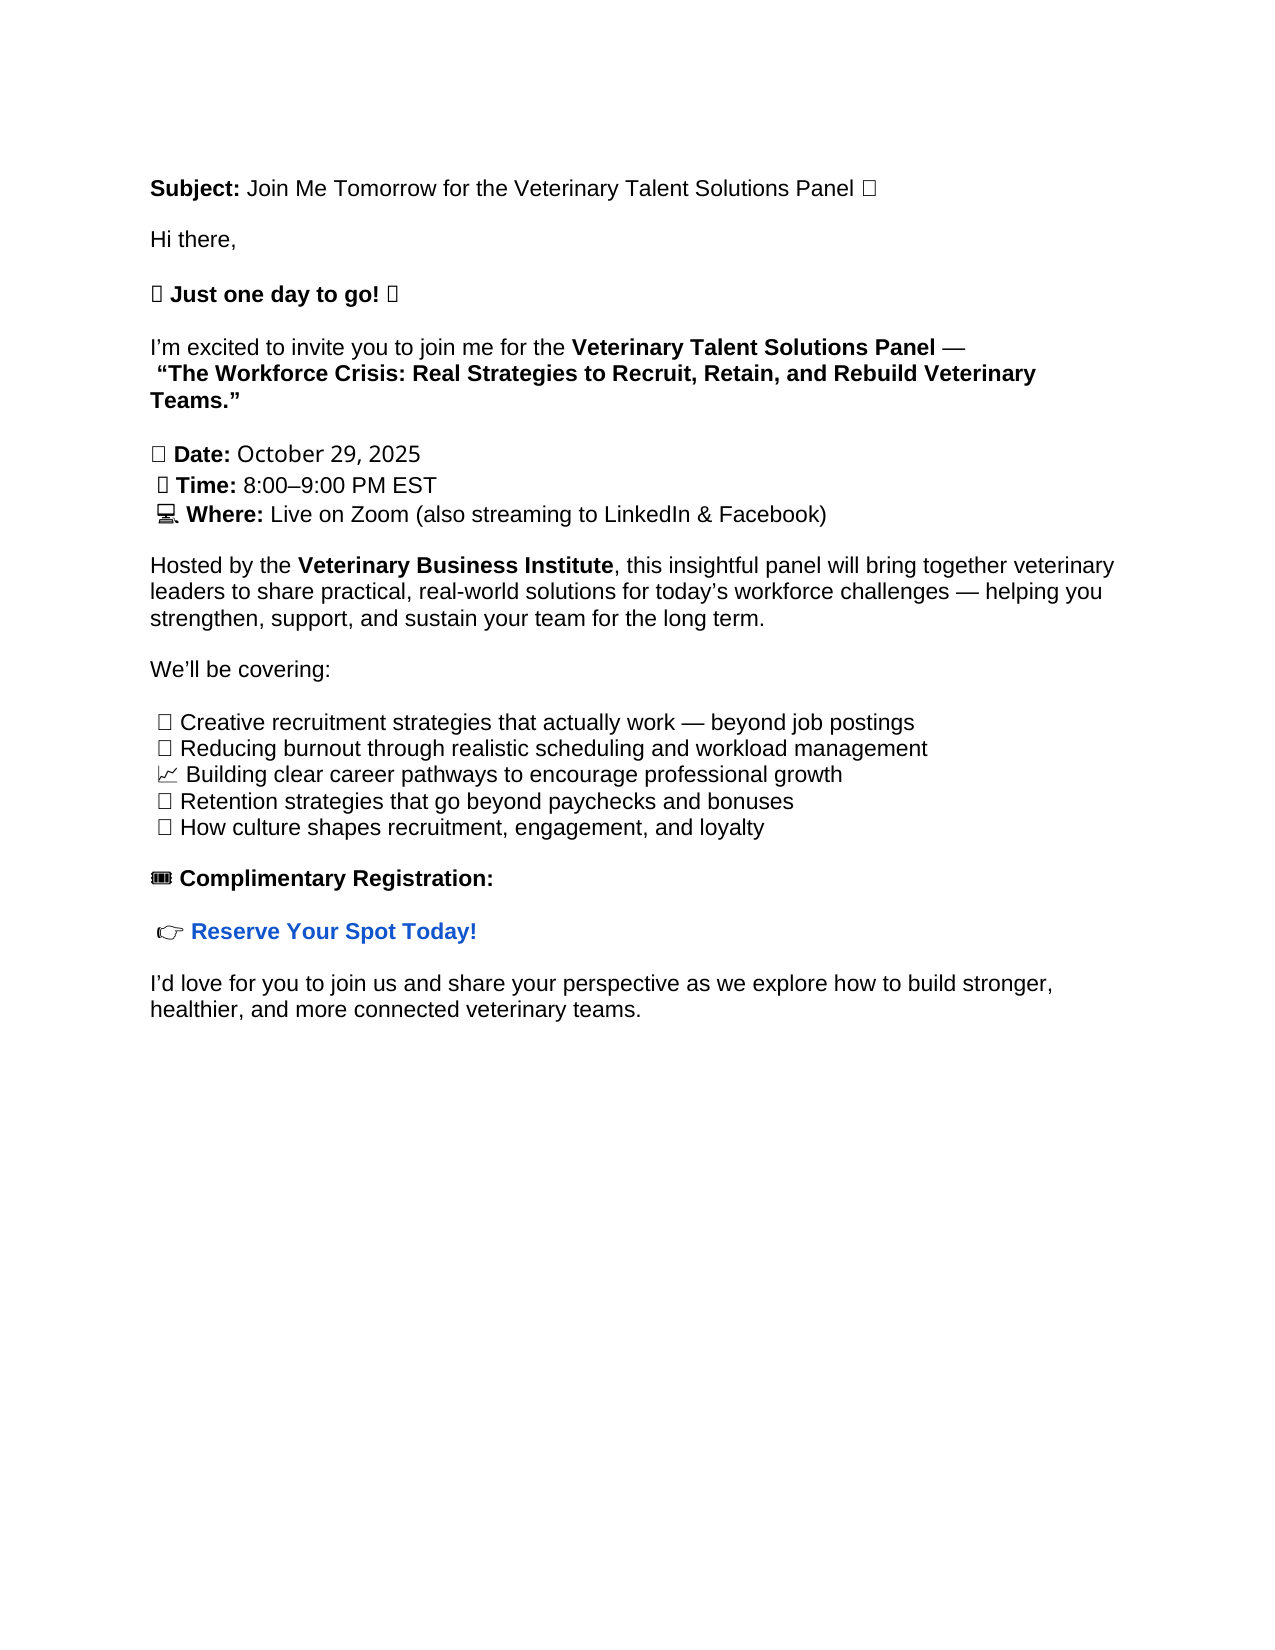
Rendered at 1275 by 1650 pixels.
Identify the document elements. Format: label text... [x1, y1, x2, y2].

text Subject: Join Me Tomorrow for the Veterinary Talent Solutions Panel 🐾 [150, 175, 1125, 201]
text 📅 Date: October 29, 2025 ⏰ Time: 8:00–9:00 PM EST 💻 Where: Live on Zoom (also streaming to LinkedIn & Facebook) [150, 438, 1125, 527]
text We’ll be covering: 🐾 Creative recruitment strategies that actually work — beyond job postings 🔥 Reducing burnout through realistic scheduling and workload management 📈 Building clear career pathways to encourage professional growth 🤝 Retention strategies that go beyond paychecks and bonuses 🌿 How culture shapes recruitment, engagement, and loyalty [150, 656, 1125, 840]
text 🎟 Complimentary Registration: 👉 Reserve Your Spot Today! [150, 865, 1125, 944]
text Hi there, [150, 226, 1125, 253]
text Hosted by the Veterinary Business Institute, this insightful panel will bring together veterinary leaders to share practical, real-world solutions for today’s workforce challenges — helping you strengthen, support, and sustain your team for the long term. [150, 552, 1125, 631]
text I’m excited to invite you to join me for the Veterinary Talent Solutions Panel — “The Workforce Crisis: Real Strategies to Recruit, Retain, and Rebuild Veterinary Teams.” [150, 334, 1125, 413]
text ✨ Just one day to go! ✨ [150, 278, 1125, 309]
text I’d love for you to join us and share your perspective as we explore how to build stronger, healthier, and more connected veterinary teams. [150, 969, 1125, 1022]
